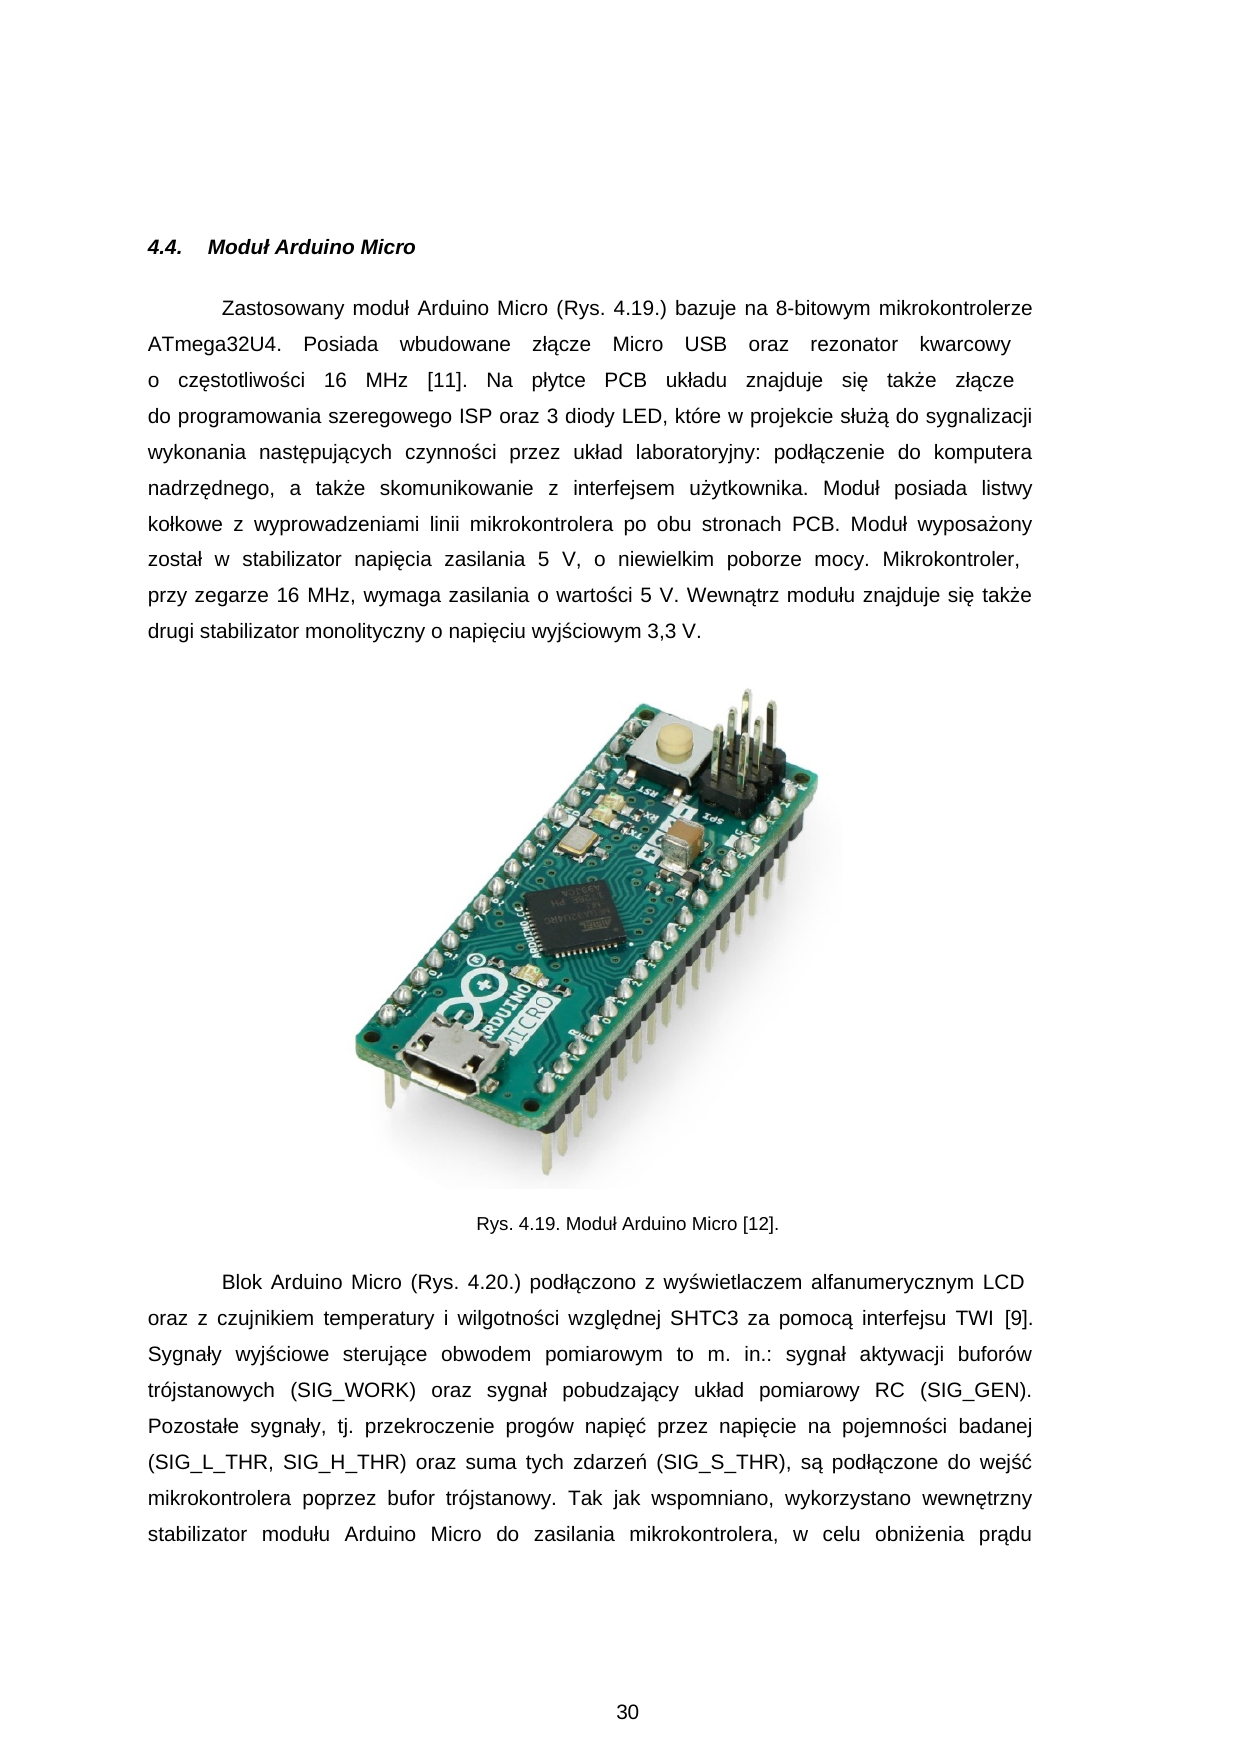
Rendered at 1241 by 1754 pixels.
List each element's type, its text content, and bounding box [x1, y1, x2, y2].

picture [338, 680, 843, 1189]
subtitle Moduł Arduino Micro [148, 235, 1033, 259]
